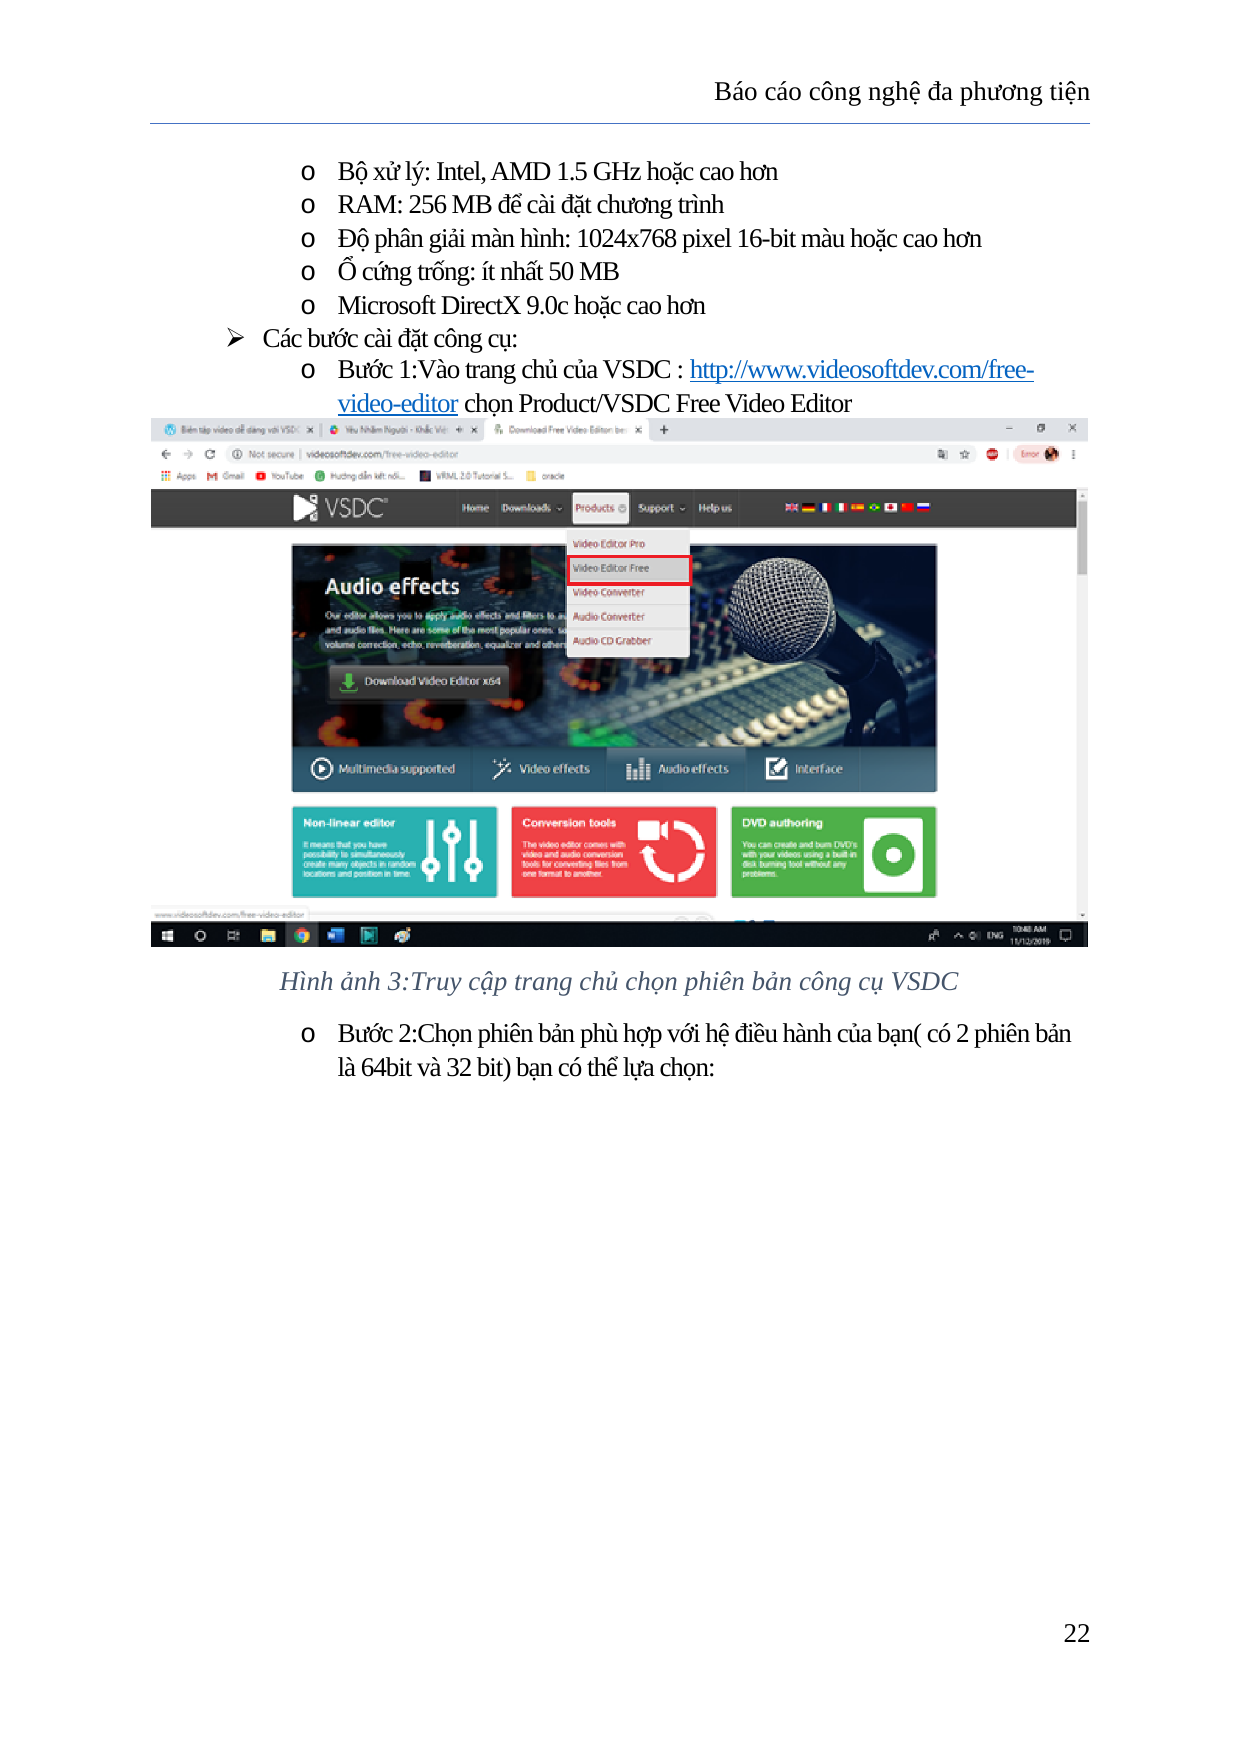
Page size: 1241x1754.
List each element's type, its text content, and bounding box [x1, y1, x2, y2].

title RAM: 256 MB để cài đặt chương trình [300, 188, 1090, 222]
title Các bước cài đặt công cụ: [225, 322, 1090, 353]
picture [150, 418, 1090, 947]
title Bộ xử lý: Intel, AMD 1.5 GHz hoặc cao hơn [300, 155, 1090, 188]
title Bước 1:Vào trang chủ của VSDC : http://www.videosoftdev.com/free-video-editor chọn Product/VSDC Free Video Editor [300, 353, 1090, 418]
title Microsoft DirectX 9.0с hoặc cao hơn [300, 289, 1090, 322]
text Hình ảnh 3:Truy cập trang chủ chọn phiên bản công cụ VSDC [150, 965, 1090, 996]
title Ổ cứng trống: ít nhất 50 MB [300, 255, 1090, 289]
title Độ phân giải màn hình: 1024x768 pixel 16-bit màu hoặc cao hơn [300, 222, 1090, 255]
title Bước 2:Chọn phiên bản phù hợp với hệ điều hành của bạn( có 2 phiên bản là 64bit và 32 bit) bạn có thể lựa chọn: [300, 1017, 1090, 1082]
